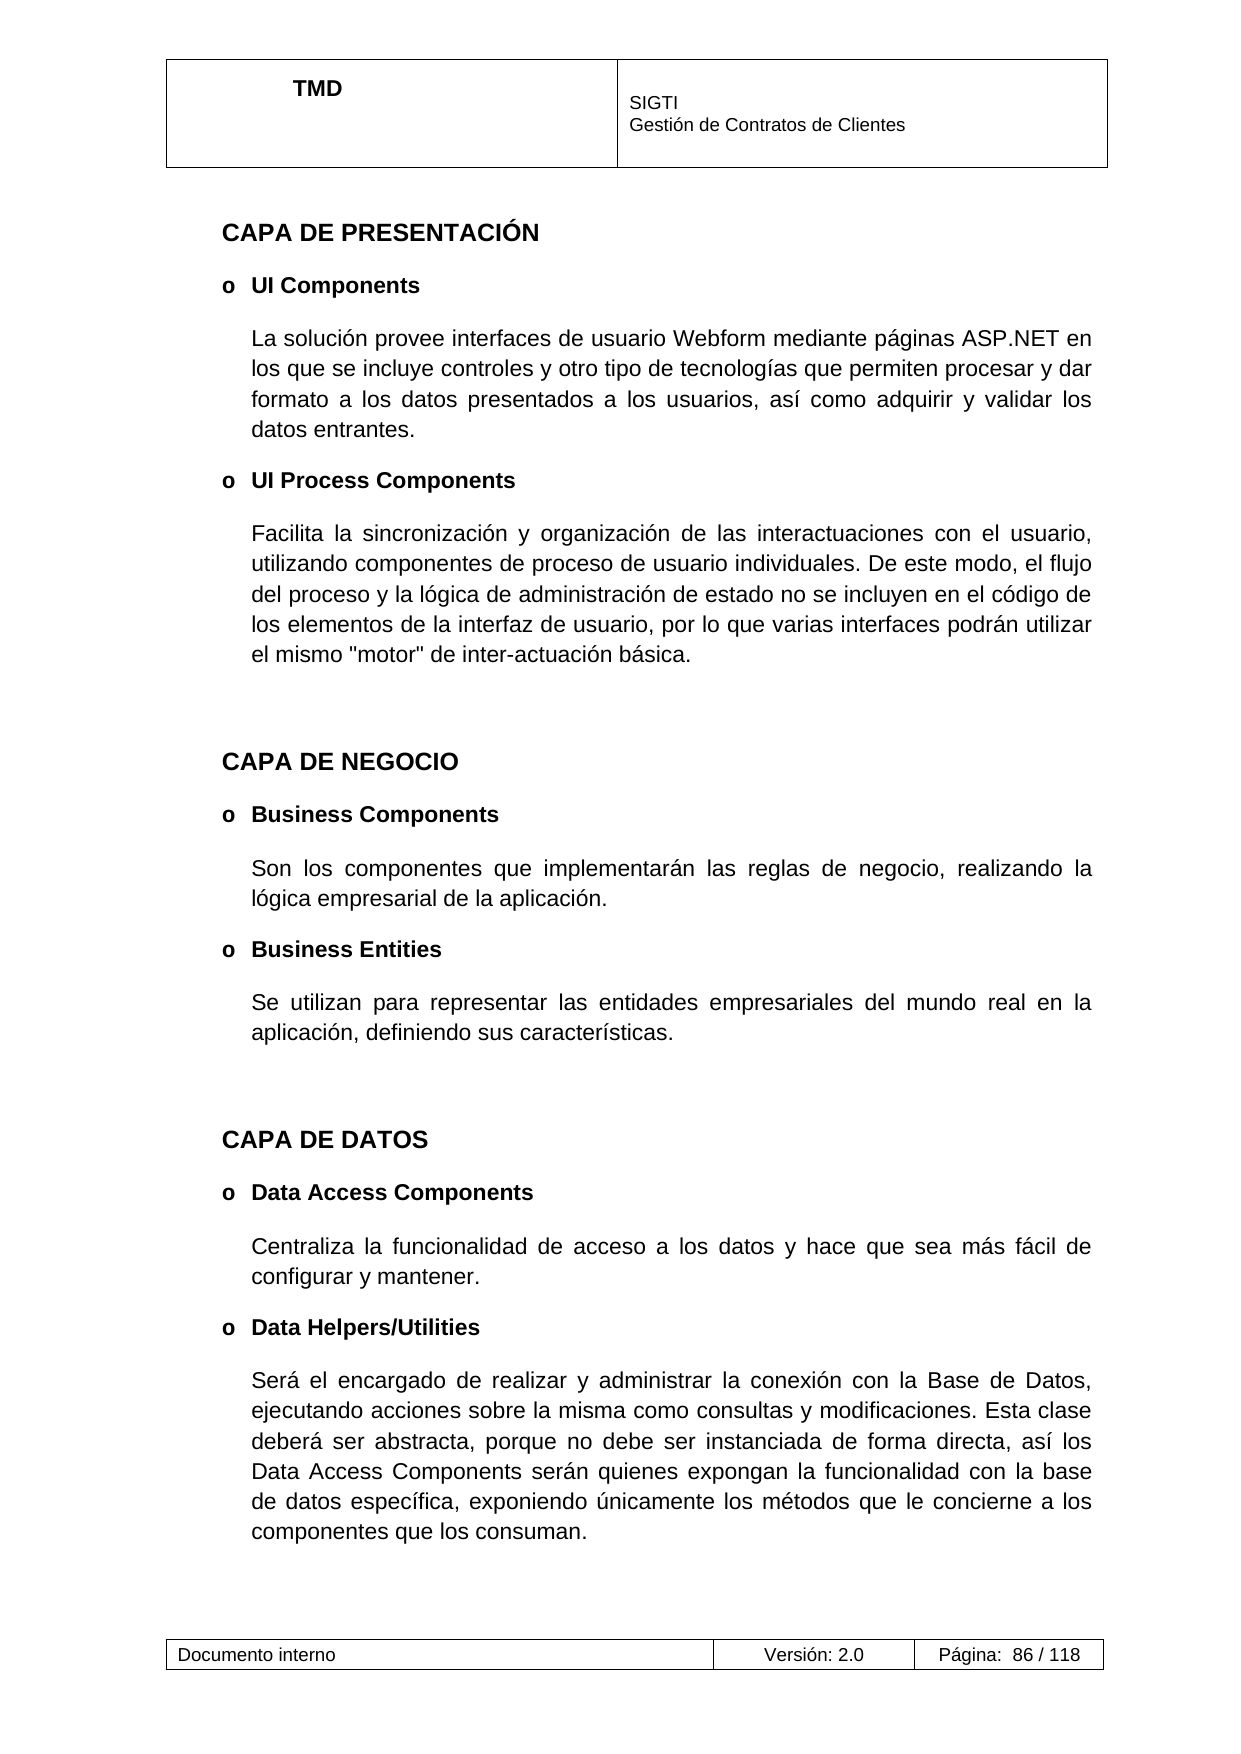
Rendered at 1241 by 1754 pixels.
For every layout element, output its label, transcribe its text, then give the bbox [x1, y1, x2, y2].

text Centraliza la funcionalidad de acceso a los datos y hace que sea más fácil de configurar y mantener. [251, 1233, 1092, 1289]
list UI Components [222, 272, 1092, 300]
list UI Process Components [222, 467, 1092, 495]
list Data Helpers/Utilities [222, 1314, 1092, 1342]
list Data Access Components [222, 1179, 1092, 1208]
list Business Components [222, 801, 1092, 829]
list Business Entities [222, 936, 1092, 964]
list CAPA DE NEGOCIO [222, 747, 1092, 776]
text Será el encargado de realizar y administrar la conexión con la Base de Datos, ejecutando acciones sobre la misma como consultas y modificaciones. Esta clase deberá ser abstracta, porque no debe ser instanciada de forma directa, así los Data Access Components serán quienes expongan la funcionalidad con la base de datos específica, exponiendo únicamente los métodos que le concierne a los componentes que los consuman. [251, 1367, 1092, 1545]
list CAPA DE DATOS [222, 1126, 1092, 1154]
text Son los componentes que implementarán las reglas de negocio, realizando la lógica empresarial de la aplicación. [251, 854, 1092, 911]
text La solución provee interfaces de usuario Webform mediante páginas ASP.NET en los que se incluye controles y otro tipo de tecnologías que permiten procesar y dar formato a los datos presentados a los usuarios, así como adquirir y validar los datos entrantes. [251, 325, 1092, 442]
text Se utilizan para representar las entidades empresariales del mundo real en la aplicación, definiendo sus características. [251, 989, 1092, 1046]
text Facilita la sincronización y organización de las interactuaciones con el usuario, utilizando componentes de proceso de usuario individuales. De este modo, el flujo del proceso y la lógica de administración de estado no se incluyen en el código de los elementos de la interfaz de usuario, por lo que varias interfaces podrán utilizar el mismo "motor" de inter-actuación básica. [251, 520, 1092, 667]
list CAPA DE PRESENTACIÓN [222, 218, 1092, 247]
